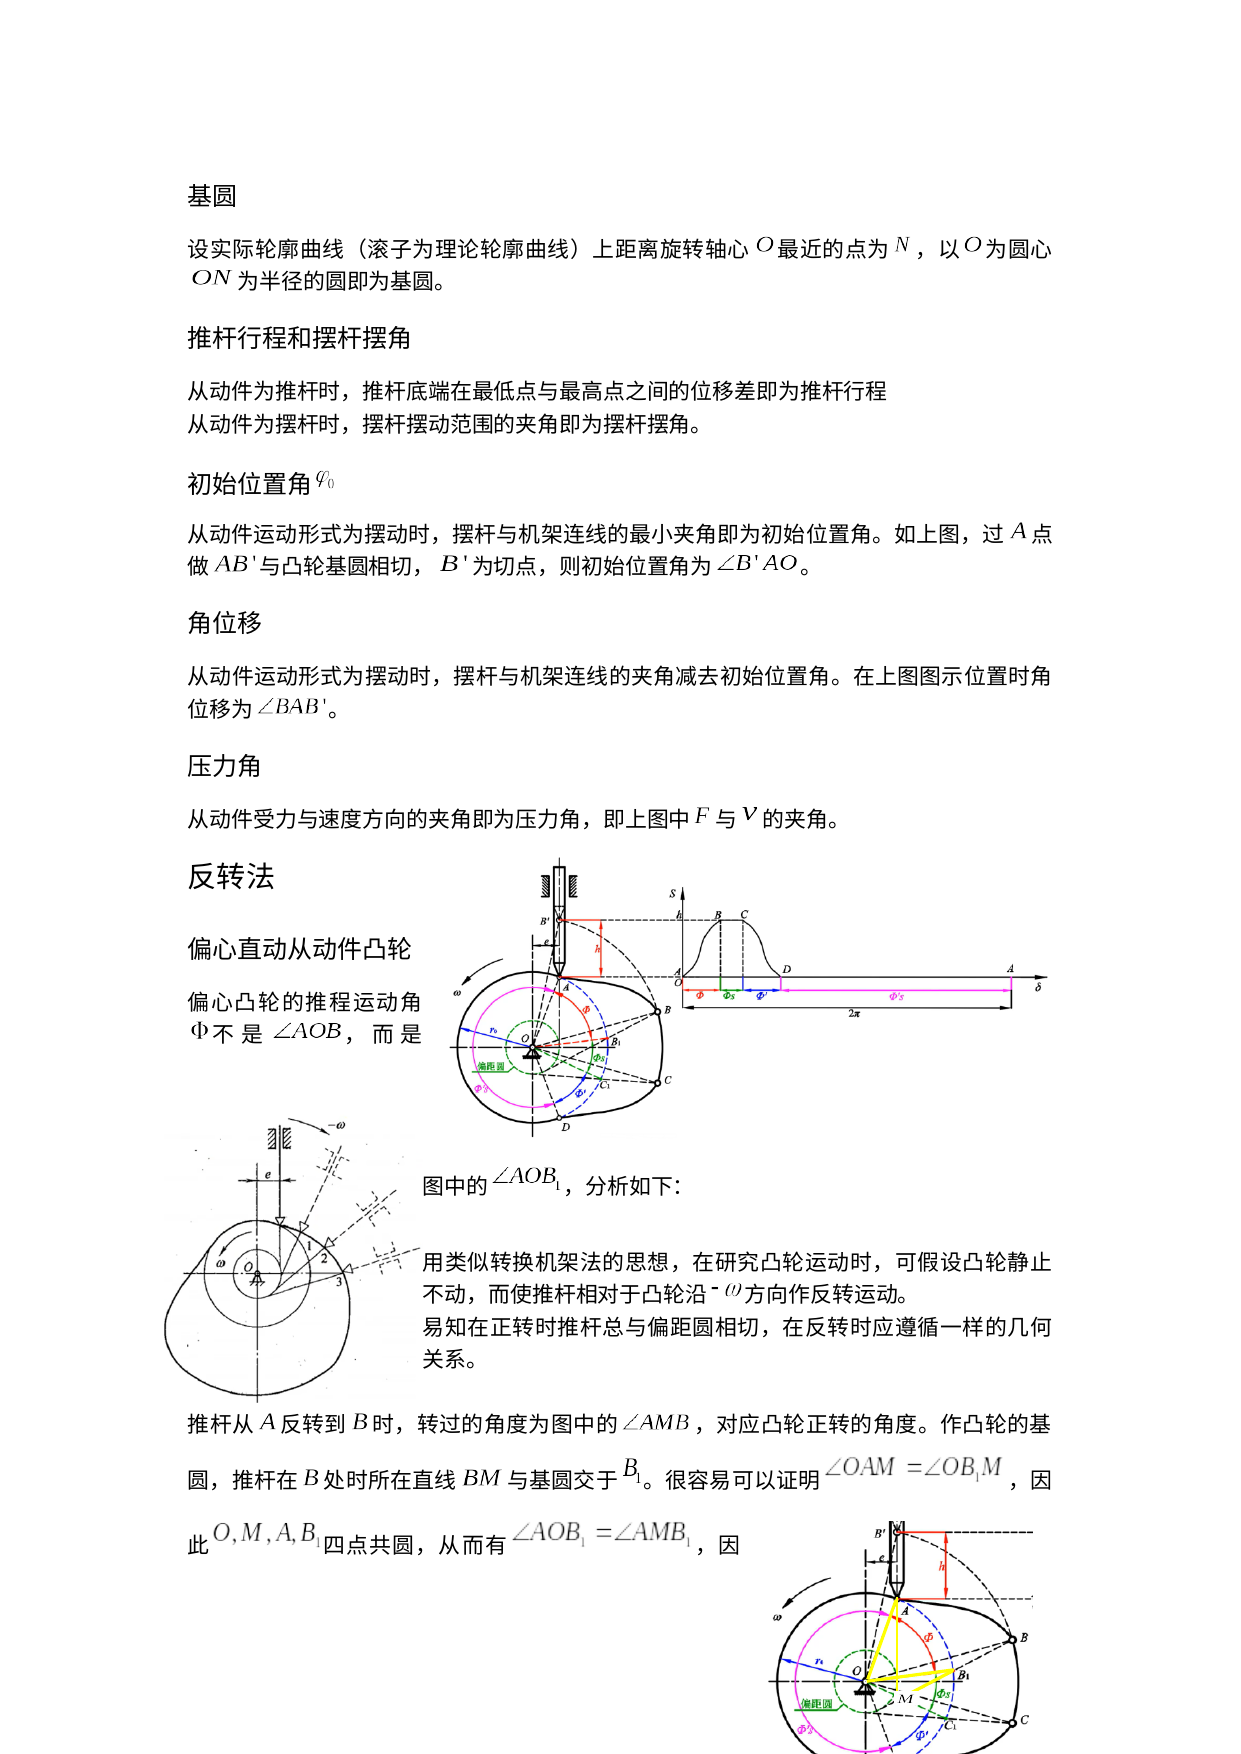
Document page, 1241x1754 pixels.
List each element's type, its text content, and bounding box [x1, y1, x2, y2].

text 从动件运动形式为摆动时，摆杆与机架连线的最小夹角即为初始位置角。如上图，过点做与凸轮基圆相切，为切点，则初始位置角为。 [187, 516, 1053, 581]
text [187, 1407, 1053, 1569]
text 偏心凸轮的推程运动角不是，而是图中的，分析如下： [187, 984, 1053, 1212]
subtitle 偏心直动从动件凸轮 [187, 915, 441, 980]
subtitle 角位移 [187, 589, 1053, 654]
text 从动件为摆杆时，摆杆摆动范围的夹角即为摆杆摆角。 [187, 406, 1053, 439]
subtitle 反转法 [187, 842, 1053, 907]
text 易知在正转时推杆总与偏距圆相切，在反转时应遵循一样的几何关系。 [423, 1309, 1053, 1374]
text 用类似转换机架法的思想，在研究凸轮运动时，可假设凸轮静止不动，而使推杆相对于凸轮沿方向作反转运动。 [423, 1244, 1053, 1309]
subtitle 基圆 [187, 162, 1053, 227]
picture [154, 1110, 423, 1405]
subtitle 压力角 [187, 732, 1053, 797]
text 从动件运动形式为摆动时，摆杆与机架连线的夹角减去初始位置角。在上图图示位置时角位移为。 [187, 659, 1053, 724]
text 从动件为推杆时，推杆底端在最低点与最高点之间的位移差即为推杆行程 [187, 374, 1053, 406]
subtitle 推杆行程和摆杆摆角 [187, 304, 1053, 369]
text 从动件受力与速度方向的夹角即为压力角，即上图中与的夹角。 [187, 801, 1053, 834]
picture [441, 855, 1053, 1140]
text 设实际轮廓曲线（滚子为理论轮廓曲线）上距离旋转轴心最近的点为，以为圆心为半径的圆即为基圆。 [187, 231, 1053, 296]
subtitle 初始位置角 [187, 447, 1053, 512]
picture [758, 1521, 1033, 1754]
